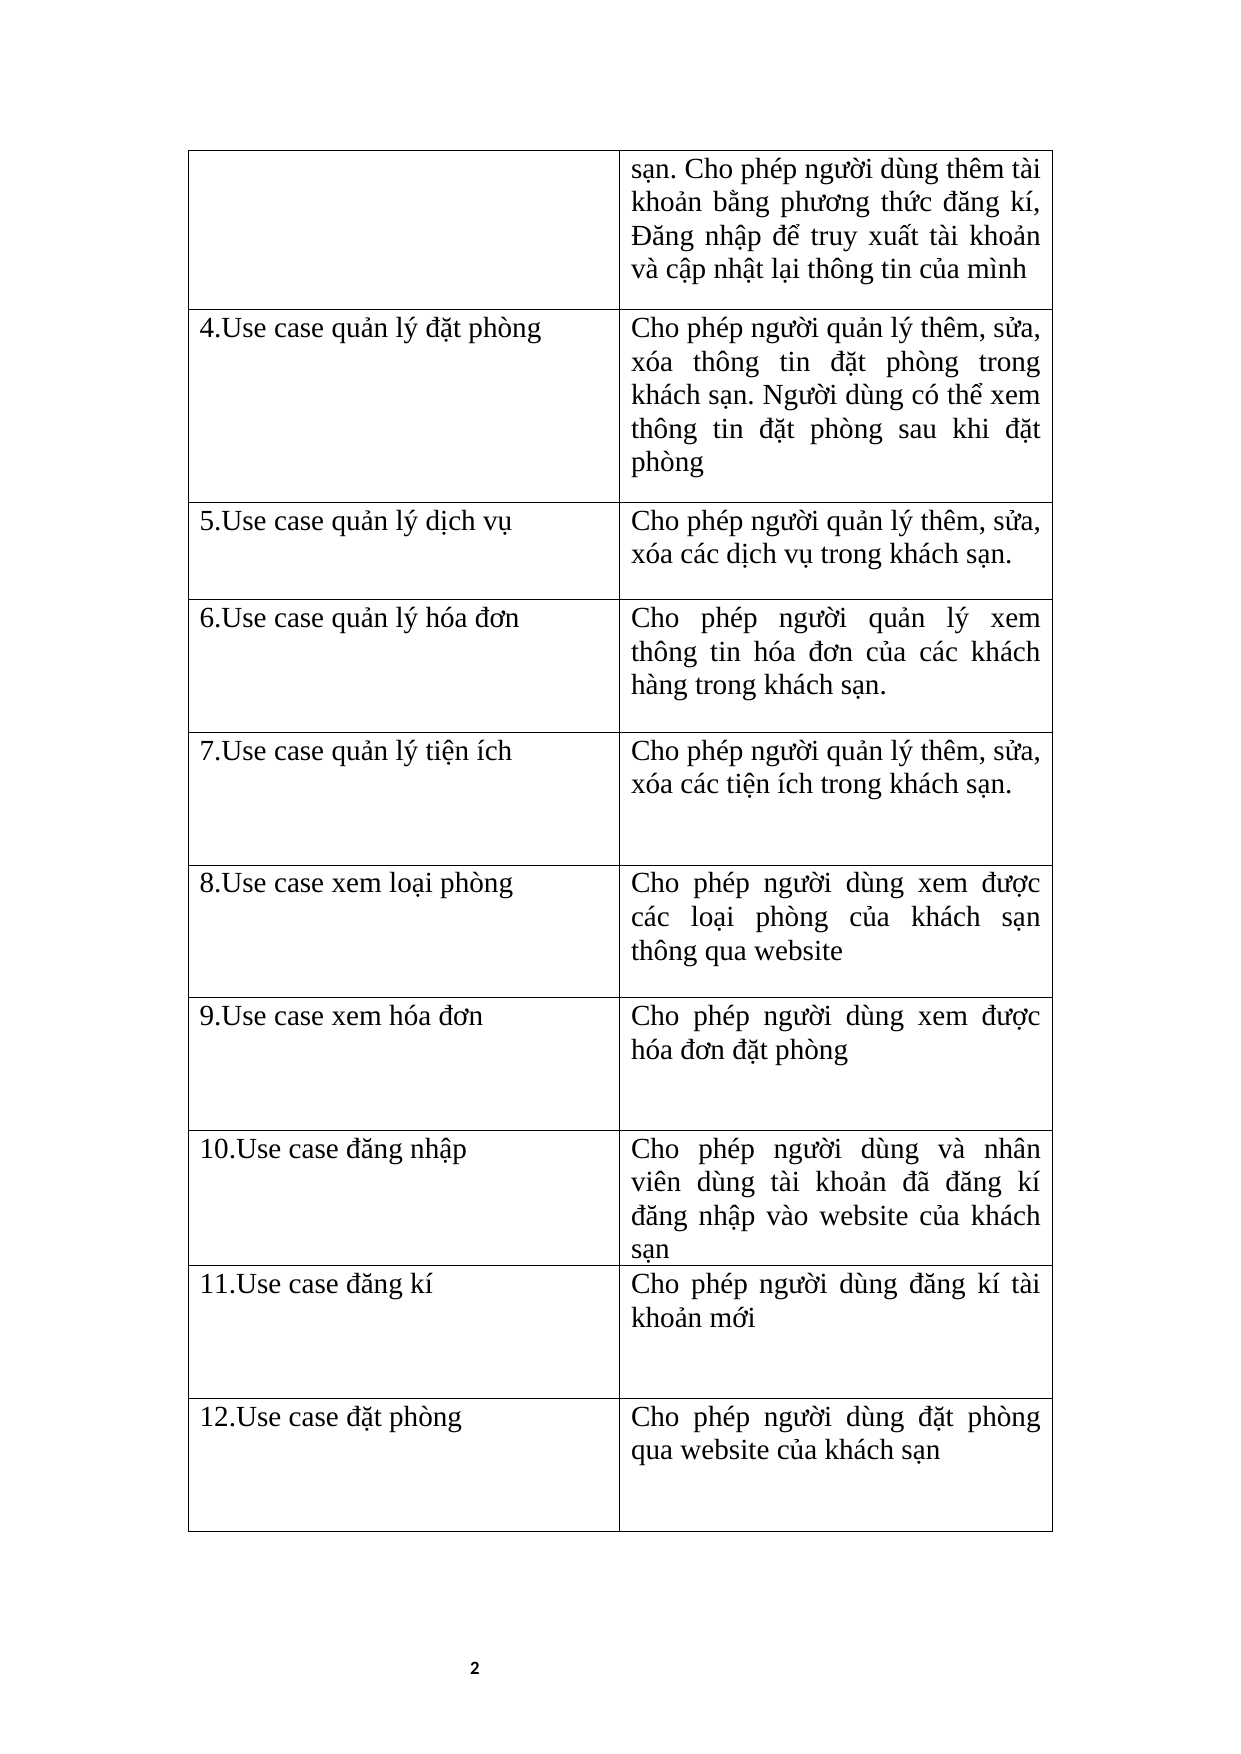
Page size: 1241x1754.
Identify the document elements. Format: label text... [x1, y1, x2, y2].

table_cell 12.Use case đặt phòng [189, 1399, 619, 1531]
table_cell Cho phép người dùng và nhân viên dùng tài khoản đã đăng kí đăng nhập vào website của khách sạn [620, 1131, 1052, 1265]
table_cell 4.Use case quản lý đặt phòng [189, 310, 619, 502]
table_cell Cho phép người dùng xem được hóa đơn đặt phòng [620, 998, 1052, 1130]
table_cell 5.Use case quản lý dịch vụ [189, 503, 619, 599]
table_cell 10.Use case đăng nhập [189, 1131, 619, 1265]
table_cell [189, 151, 619, 309]
table_cell Cho phép người quản lý thêm, sửa, xóa các dịch vụ trong khách sạn. [620, 503, 1052, 599]
table_cell 6.Use case quản lý hóa đơn [189, 600, 619, 732]
table_cell 11.Use case đăng kí [189, 1266, 619, 1398]
table_cell Cho phép người dùng đặt phòng qua website của khách sạn [620, 1399, 1052, 1531]
table_cell Cho phép người quản lý thêm, sửa, xóa các tiện ích trong khách sạn. [620, 733, 1052, 864]
table_cell 7.Use case quản lý tiện ích [189, 733, 619, 864]
table_cell Cho phép người quản lý thêm, sửa, xóa thông tin đặt phòng trong khách sạn. Người dùng có thể xem thông tin đặt phòng sau khi đặt phòng [620, 310, 1052, 502]
table_cell Cho phép người dùng đăng kí tài khoản mới [620, 1266, 1052, 1398]
table_cell Cho phép người dùng xem được các loại phòng của khách sạn thông qua website [620, 866, 1052, 997]
table_cell 8.Use case xem loại phòng [189, 866, 619, 997]
table_cell 9.Use case xem hóa đơn [189, 998, 619, 1130]
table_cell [620, 151, 1052, 309]
table_cell Cho phép người quản lý xem thông tin hóa đơn của các khách hàng trong khách sạn. [620, 600, 1052, 732]
